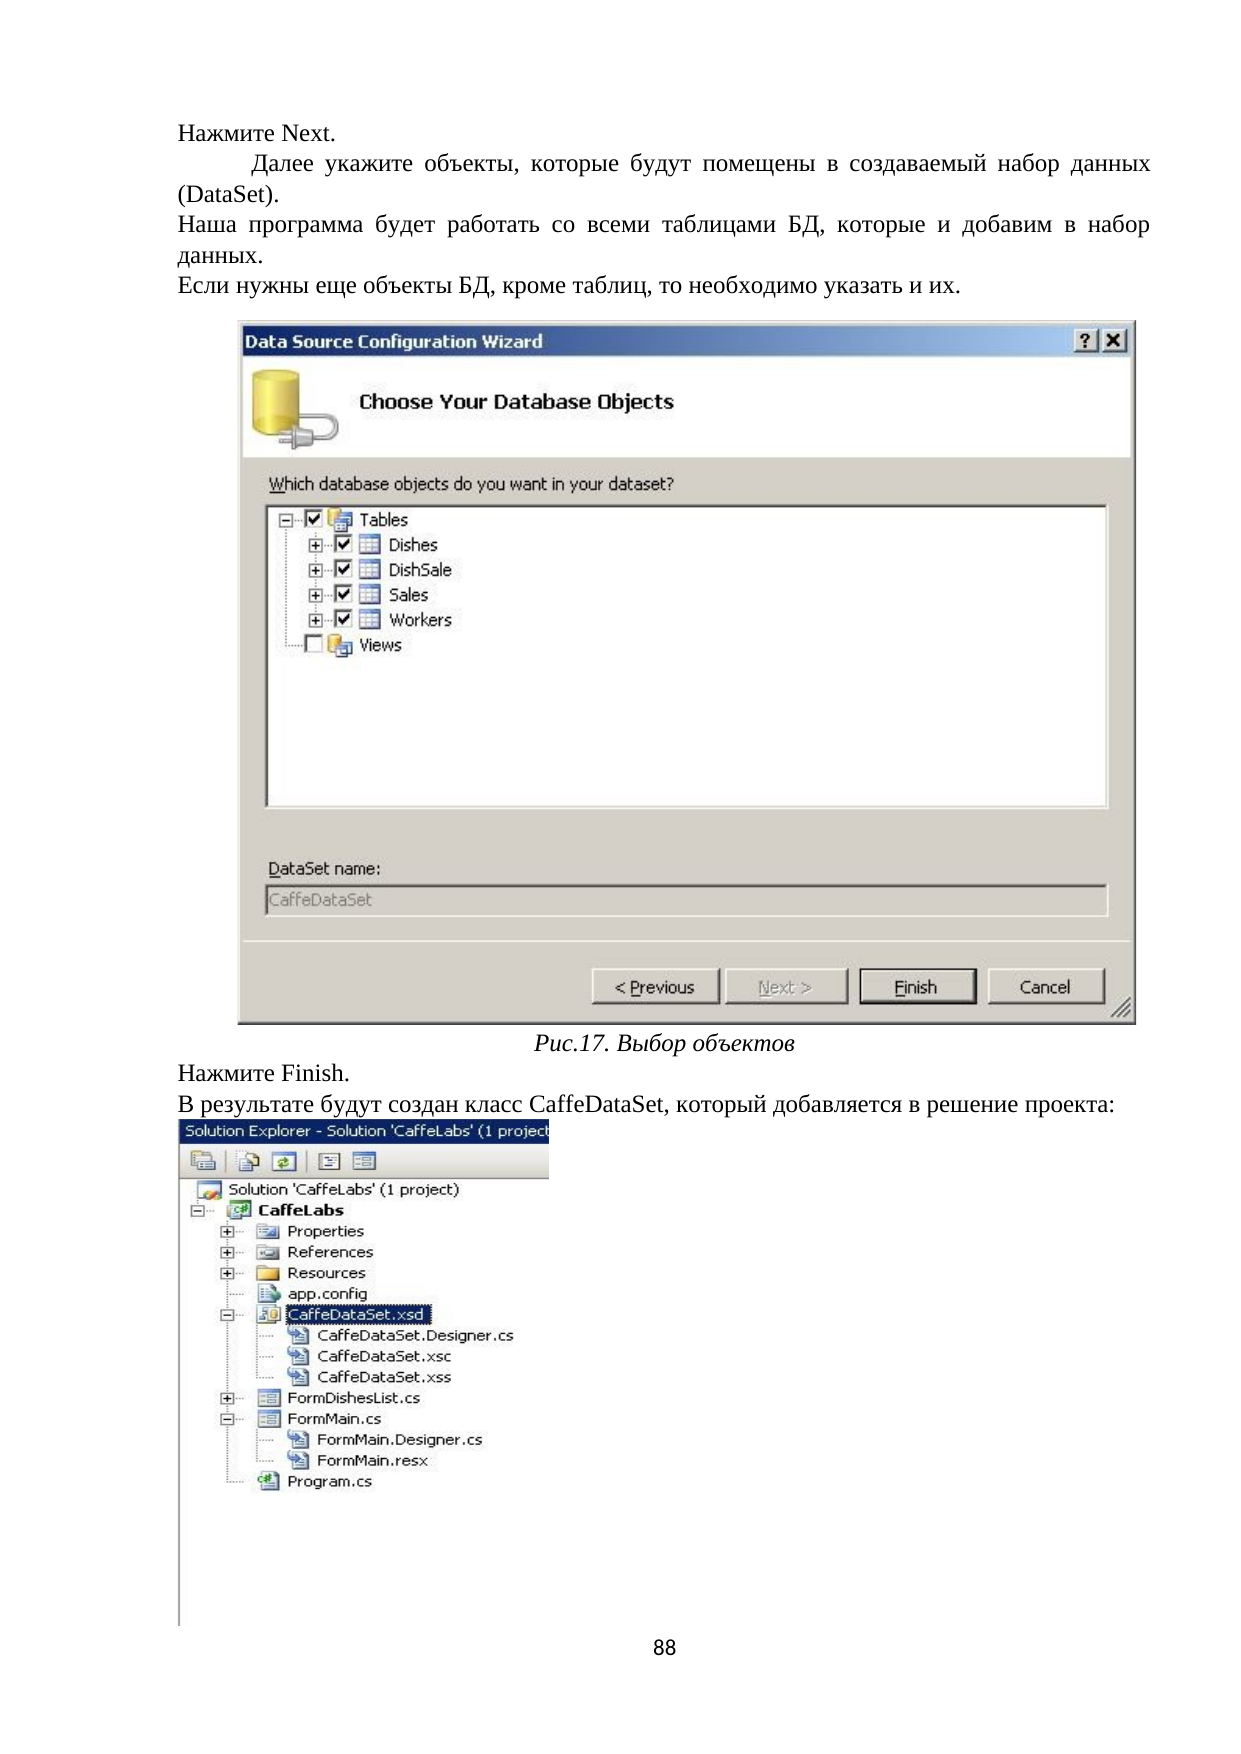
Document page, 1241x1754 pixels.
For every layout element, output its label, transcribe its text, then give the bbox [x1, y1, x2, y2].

picture [177, 1117, 1054, 1626]
text Если нужны еще объекты БД, кроме таблиц, то необходимо указать и их. [177, 270, 1152, 299]
text Далее укажите объекты, которые будут помещены в создаваемый набор данных (DataSet). [177, 148, 1152, 208]
text Наша программа будет работать со всеми таблицами БД, которые и добавим в набор данных. [177, 209, 1152, 268]
text В результате будут создан класс CaffeDataSet, который добавляется в решение проекта: [177, 1089, 1152, 1117]
text Нажмите Next. [177, 118, 1152, 147]
picture [237, 320, 1137, 1025]
text Нажмите Finish. [177, 1058, 1152, 1087]
